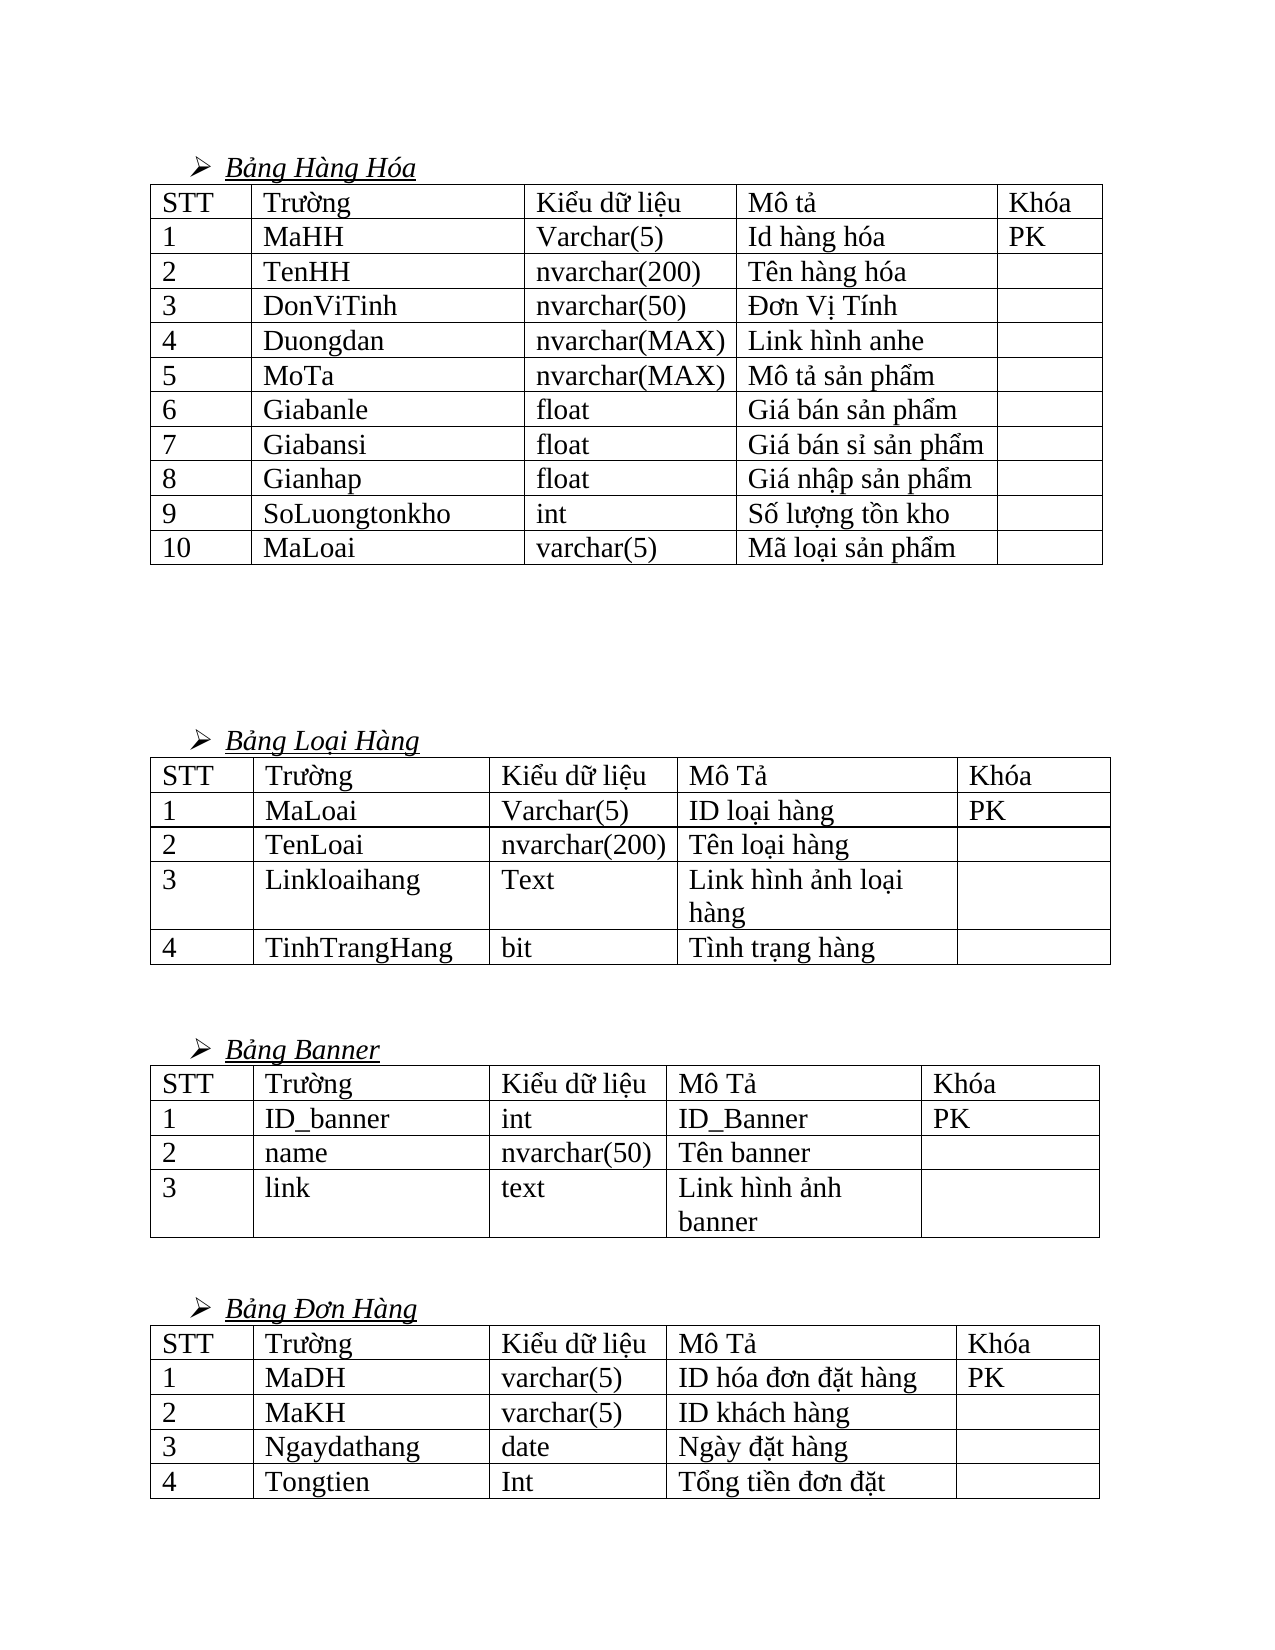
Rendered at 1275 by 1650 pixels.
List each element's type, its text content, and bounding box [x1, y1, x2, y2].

table_cell [998, 496, 1102, 529]
table_cell Giá nhập sản phẩm [737, 461, 997, 495]
table_header Kiểu dữ liệu [490, 1326, 666, 1359]
table_cell Ngaydathang [254, 1430, 489, 1463]
table_cell int [490, 1101, 666, 1134]
table_cell Giabansi [252, 427, 524, 460]
table_cell Link hình ảnh loại hàng [678, 862, 957, 929]
table_cell Giá bán sỉ sản phẩm [737, 427, 997, 460]
table_cell ID khách hàng [667, 1395, 956, 1428]
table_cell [667, 1464, 956, 1498]
table_cell Link hình ảnh banner [667, 1170, 921, 1237]
table_cell Giabanle [252, 392, 524, 426]
table_header STT [151, 1066, 253, 1100]
table_cell SoLuongtonkho [252, 496, 524, 529]
table_cell nvarchar(MAX) [525, 358, 736, 391]
table_cell MaLoai [252, 531, 524, 564]
table_cell 3 [151, 289, 251, 322]
table_cell [998, 392, 1102, 426]
list Bảng Hàng Hóa [187, 150, 1125, 184]
table_cell varchar(5) [525, 531, 736, 564]
table_cell MaLoai [254, 793, 489, 826]
table_cell 1 [151, 1360, 253, 1394]
table_cell 4 [151, 1464, 253, 1498]
table_cell Tongtien [254, 1464, 489, 1498]
table_cell Gianhap [252, 461, 524, 495]
table_cell PK [998, 219, 1102, 253]
table_cell PK [922, 1101, 1099, 1134]
table_cell [998, 461, 1102, 495]
table_cell [998, 531, 1102, 564]
table_cell Varchar(5) [490, 793, 677, 826]
table_cell Linkloaihang [254, 862, 489, 929]
table_header STT [151, 185, 251, 218]
table_cell 4 [151, 930, 253, 964]
table_cell ID loại hàng [678, 793, 957, 826]
table_cell Tên hàng hóa [737, 254, 997, 287]
table_cell nvarchar(50) [490, 1136, 666, 1169]
table_cell nvarchar(200) [490, 828, 677, 861]
table_cell 4 [151, 323, 251, 357]
table_cell 2 [151, 1395, 253, 1428]
table_cell 2 [151, 1136, 253, 1169]
table_header Kiểu dữ liệu [490, 1066, 666, 1100]
table_cell Đơn Vị Tính [737, 289, 997, 322]
table_cell 3 [151, 862, 253, 929]
table_cell 6 [151, 392, 251, 426]
table_header Trường [254, 1326, 489, 1359]
table_cell 1 [151, 1101, 253, 1134]
table_cell float [525, 427, 736, 460]
table_cell [957, 1430, 1099, 1463]
table_cell DonViTinh [252, 289, 524, 322]
table_cell [958, 930, 1110, 964]
table_header Khóa [957, 1326, 1099, 1359]
table_header Trường [254, 1066, 489, 1100]
table_cell ID_Banner [667, 1101, 921, 1134]
table_cell MoTa [252, 358, 524, 391]
table_cell [922, 1136, 1099, 1169]
table_cell ID_banner [254, 1101, 489, 1134]
table_header Kiểu dữ liệu [490, 758, 677, 792]
table_cell Id hàng hóa [737, 219, 997, 253]
table_cell bit [490, 930, 677, 964]
table_cell MaKH [254, 1395, 489, 1428]
table_header Khóa [922, 1066, 1099, 1100]
table_cell [998, 289, 1102, 322]
table_cell TinhTrangHang [254, 930, 489, 964]
table_cell 2 [151, 828, 253, 861]
table_cell Giá bán sản phẩm [737, 392, 997, 426]
table_cell 1 [151, 793, 253, 826]
table_cell Số lượng tồn kho [737, 496, 997, 529]
table_cell nvarchar(MAX) [525, 323, 736, 357]
table_cell Tên loại hàng [678, 828, 957, 861]
table_header Mô Tả [667, 1326, 956, 1359]
table_header Mô Tả [667, 1066, 921, 1100]
table_cell MaDH [254, 1360, 489, 1394]
list Bảng Loại Hàng [187, 723, 1125, 757]
table_header Khóa [998, 185, 1102, 218]
table_cell [922, 1170, 1099, 1237]
table_cell nvarchar(200) [525, 254, 736, 287]
table_cell MaHH [252, 219, 524, 253]
table_cell TenLoai [254, 828, 489, 861]
table_cell Tình trạng hàng [678, 930, 957, 964]
table_cell link [254, 1170, 489, 1237]
list Bảng Banner [187, 1032, 1125, 1065]
table_cell Int [490, 1464, 666, 1498]
table_cell float [525, 461, 736, 495]
table_cell [998, 254, 1102, 287]
table_cell Mô tả sản phẩm [737, 358, 997, 391]
table_cell ID hóa đơn đặt hàng [667, 1360, 956, 1394]
table_cell [958, 828, 1110, 861]
table_cell [958, 862, 1110, 929]
table_cell Varchar(5) [525, 219, 736, 253]
table_cell nvarchar(50) [525, 289, 736, 322]
table_header Trường [252, 185, 524, 218]
list Bảng Đơn Hàng [187, 1291, 1125, 1325]
table_cell Ngày đặt hàng [667, 1430, 956, 1463]
table_cell date [490, 1430, 666, 1463]
table_cell Mã loại sản phẩm [737, 531, 997, 564]
table_cell float [525, 392, 736, 426]
table_cell [998, 427, 1102, 460]
table_cell 3 [151, 1430, 253, 1463]
table_cell 2 [151, 254, 251, 287]
table_cell Link hình anhe [737, 323, 997, 357]
table_cell PK [957, 1360, 1099, 1394]
table_cell text [490, 1170, 666, 1237]
table_cell 1 [151, 219, 251, 253]
table_header Khóa [958, 758, 1110, 792]
table_cell Tên banner [667, 1136, 921, 1169]
table_cell Text [490, 862, 677, 929]
table_cell [957, 1395, 1099, 1428]
table_header Kiểu dữ liệu [525, 185, 736, 218]
table_cell 7 [151, 427, 251, 460]
table_header STT [151, 758, 253, 792]
table_header Trường [254, 758, 489, 792]
table_cell varchar(5) [490, 1360, 666, 1394]
table_cell int [525, 496, 736, 529]
table_header Mô tả [737, 185, 997, 218]
table_cell name [254, 1136, 489, 1169]
table_cell 8 [151, 461, 251, 495]
table_cell 10 [151, 531, 251, 564]
table_cell varchar(5) [490, 1395, 666, 1428]
table_cell TenHH [252, 254, 524, 287]
table_header Mô Tả [678, 758, 957, 792]
table_cell 3 [151, 1170, 253, 1237]
table_cell [998, 323, 1102, 357]
table_cell [998, 358, 1102, 391]
table_cell [957, 1464, 1099, 1498]
table_cell 5 [151, 358, 251, 391]
table_cell PK [958, 793, 1110, 826]
table_cell 9 [151, 496, 251, 529]
table_header STT [151, 1326, 253, 1359]
table_cell Duongdan [252, 323, 524, 357]
